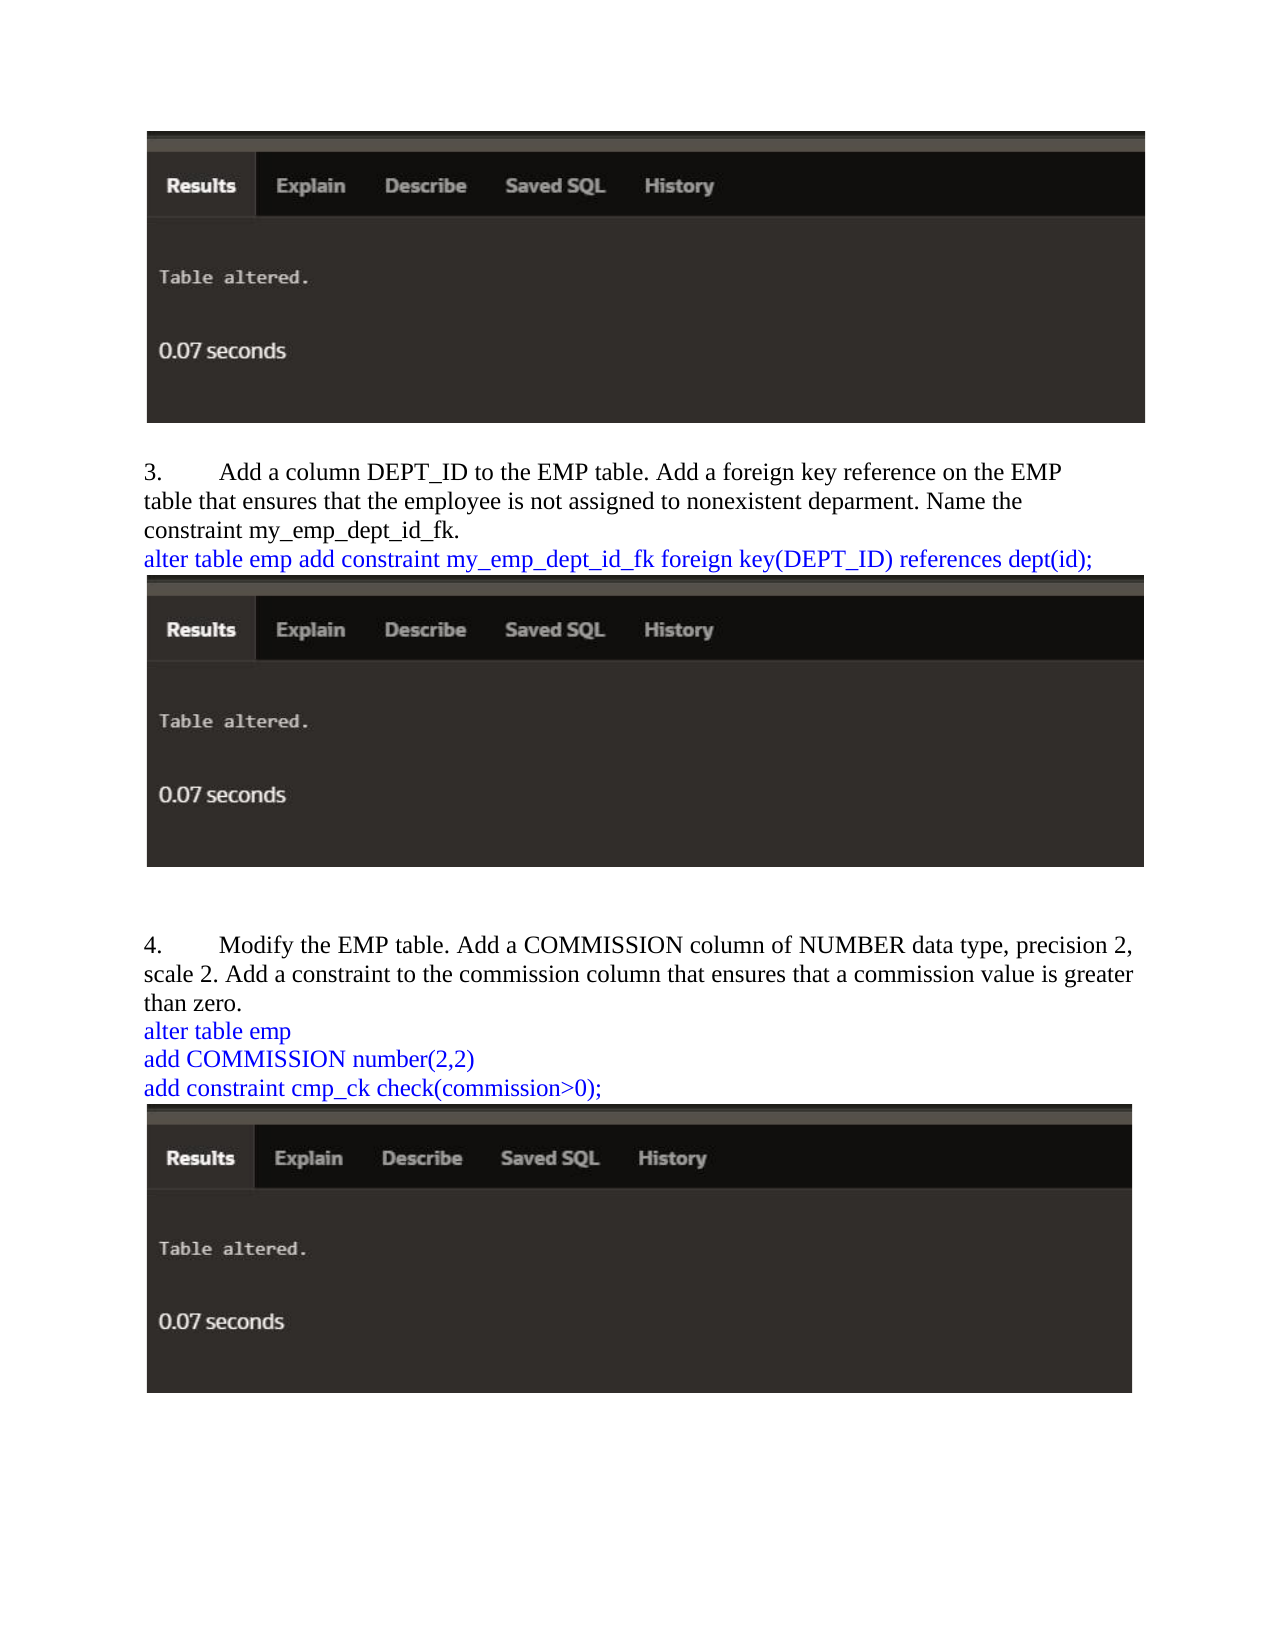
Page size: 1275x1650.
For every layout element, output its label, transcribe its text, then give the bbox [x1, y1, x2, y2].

picture [146, 575, 1144, 867]
list Add a column DEPT_ID to the EMP table. Add a foreign key reference on the EMP table that ensures that the employee is not assigned to nonexistent deparment. Name the constraint my_emp_dept_id_fk. [144, 457, 1116, 544]
text alter table emp [144, 1017, 1275, 1045]
picture [146, 131, 1146, 423]
picture [146, 1104, 1133, 1393]
list Modify the EMP table. Add a COMMISSION column of NUMBER data type, precision 2, scale 2. Add a constraint to the commission column that ensures that a commission value is greater than zero. [144, 930, 1133, 1017]
text add constraint cmp_ck check(commission>0); [144, 1073, 1275, 1102]
text add COMMISSION number(2,2) [144, 1045, 1275, 1073]
text alter table emp add constraint my_emp_dept_id_fk foreign key(DEPT_ID) references dept(id); [144, 544, 1275, 573]
